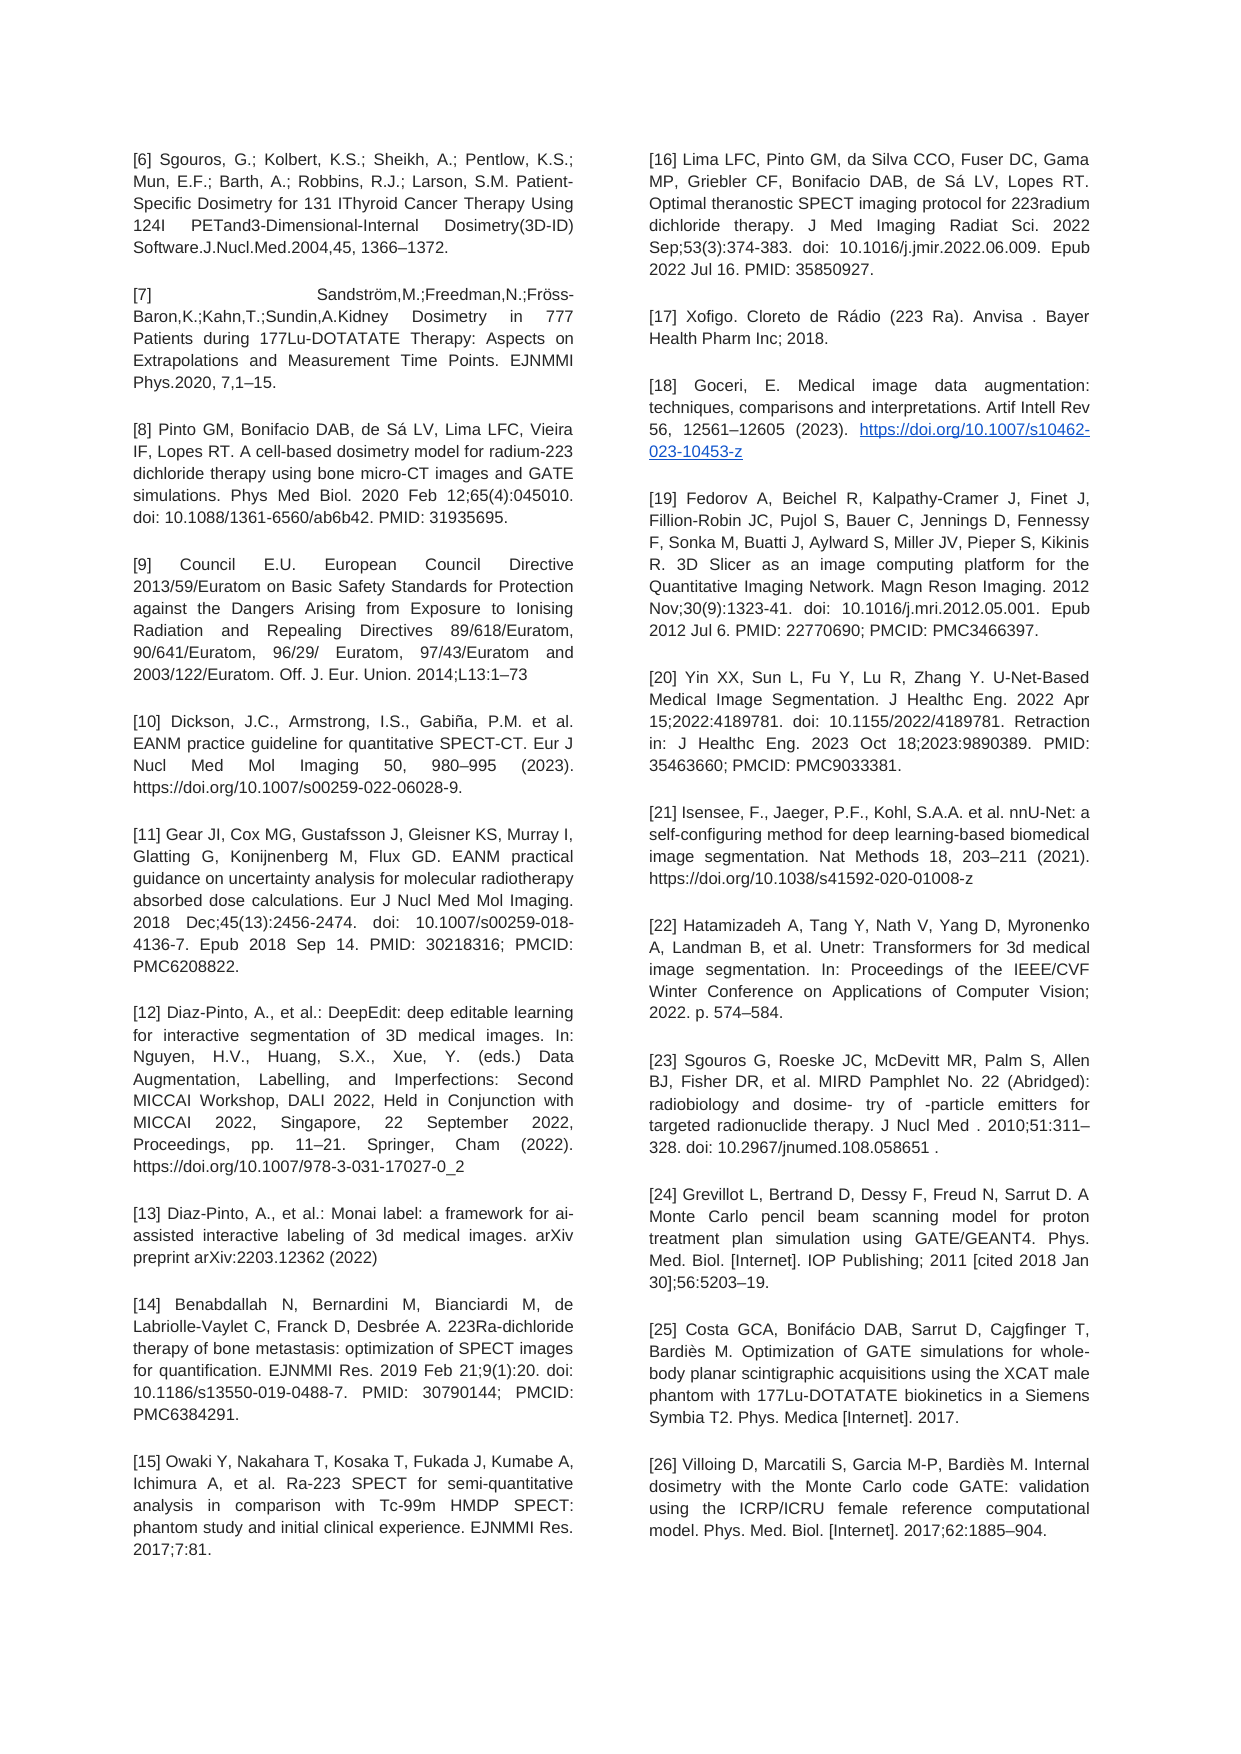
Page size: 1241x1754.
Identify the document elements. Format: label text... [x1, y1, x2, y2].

text [20] Yin XX, Sun L, Fu Y, Lu R, Zhang Y. U-Net-Based Medical Image Segmentation. J Healthc Eng. 2022 Apr 15;2022:4189781. doi: 10.1155/2022/4189781. Retraction in: J Healthc Eng. 2023 Oct 18;2023:9890389. PMID: 35463660; PMCID: PMC9033381. [649, 668, 1090, 775]
text [17] Xofigo. Cloreto de Rádio (223 Ra). Anvisa . Bayer Health Pharm Inc; 2018. [649, 307, 1090, 348]
text [18] Goceri, E. Medical image data augmentation: techniques, comparisons and interpretations. Artif Intell Rev 56, 12561–12605 (2023). https://doi.org/10.1007/s10462-023-10453-z [649, 376, 1090, 461]
text [10] Dickson, J.C., Armstrong, I.S., Gabiña, P.M. et al. EANM practice guideline for quantitative SPECT-CT. Eur J Nucl Med Mol Imaging 50, 980–995 (2023). https://doi.org/10.1007/s00259-022-06028-9. [133, 712, 574, 797]
text [22] Hatamizadeh A, Tang Y, Nath V, Yang D, Myronenko A, Landman B, et al. Unetr: Transformers for 3d medical image segmentation. In: Proceedings of the IEEE/CVF Winter Conference on Applications of Computer Vision; 2022. p. 574–584. [649, 915, 1090, 1022]
text [26] Villoing D, Marcatili S, Garcia M-P, Bardiès M. Internal dosimetry with the Monte Carlo code GATE: validation using the ICRP/ICRU female reference computational model. Phys. Med. Biol. [Internet]. 2017;62:1885–904. [649, 1455, 1090, 1540]
text [8] Pinto GM, Bonifacio DAB, de Sá LV, Lima LFC, Vieira IF, Lopes RT. A cell-based dosimetry model for radium-223 dichloride therapy using bone micro-CT images and GATE simulations. Phys Med Biol. 2020 Feb 12;65(4):045010. doi: 10.1088/1361-6560/ab6b42. PMID: 31935695. [133, 420, 574, 527]
text [23] Sgouros G, Roeske JC, McDevitt MR, Palm S, Allen BJ, Fisher DR, et al. MIRD Pamphlet No. 22 (Abridged): radiobiology and dosime- try of -particle emitters for targeted radionuclide therapy. J Nucl Med . 2010;51:311–328. doi: 10.2967/jnumed.108.058651 . [649, 1050, 1090, 1157]
text [15] Owaki Y, Nakahara T, Kosaka T, Fukada J, Kumabe A, Ichimura A, et al. Ra-223 SPECT for semi-quantitative analysis in comparison with Tc-99m HMDP SPECT: phantom study and initial clinical experience. EJNMMI Res. 2017;7:81. [133, 1452, 574, 1559]
text [12] Diaz-Pinto, A., et al.: DeepEdit: deep editable learning for interactive segmentation of 3D medical images. In: Nguyen, H.V., Huang, S.X., Xue, Y. (eds.) Data Augmentation, Labelling, and Imperfections: Second MICCAI Workshop, DALI 2022, Held in Conjunction with MICCAI 2022, Singapore, 22 September 2022, Proceedings, pp. 11–21. Springer, Cham (2022). https://doi.org/10.1007/978-3-031-17027-0_2 [133, 1003, 574, 1176]
text [6] Sgouros, G.; Kolbert, K.S.; Sheikh, A.; Pentlow, K.S.; Mun, E.F.; Barth, A.; Robbins, R.J.; Larson, S.M. Patient-Specific Dosimetry for 131 IThyroid Cancer Therapy Using 124I PETand3-Dimensional-Internal Dosimetry(3D-ID) Software.J.Nucl.Med.2004,45, 1366–1372. [133, 150, 574, 257]
text [11] Gear JI, Cox MG, Gustafsson J, Gleisner KS, Murray I, Glatting G, Konijnenberg M, Flux GD. EANM practical guidance on uncertainty analysis for molecular radiotherapy absorbed dose calculations. Eur J Nucl Med Mol Imaging. 2018 Dec;45(13):2456-2474. doi: 10.1007/s00259-018-4136-7. Epub 2018 Sep 14. PMID: 30218316; PMCID: PMC6208822. [133, 824, 574, 976]
text [13] Diaz-Pinto, A., et al.: Monai label: a framework for ai-assisted interactive labeling of 3d medical images. arXiv preprint arXiv:2203.12362 (2022) [133, 1204, 574, 1267]
text [14] Benabdallah N, Bernardini M, Bianciardi M, de Labriolle-Vaylet C, Franck D, Desbrée A. 223Ra-dichloride therapy of bone metastasis: optimization of SPECT images for quantification. EJNMMI Res. 2019 Feb 21;9(1):20. doi: 10.1186/s13550-019-0488-7. PMID: 30790144; PMCID: PMC6384291. [133, 1295, 574, 1424]
text [9] Council E.U. European Council Directive 2013/59/Euratom on Basic Safety Standards for Protection against the Dangers Arising from Exposure to Ionising Radiation and Repealing Directives 89/618/Euratom, 90/641/Euratom, 96/29/ Euratom, 97/43/Euratom and 2003/122/Euratom. Off. J. Eur. Union. 2014;L13:1–73 [133, 555, 574, 684]
text [7] Sandström,M.;Freedman,N.;Fröss-Baron,K.;Kahn,T.;Sundin,A.Kidney Dosimetry in 777 Patients during 177Lu-DOTATATE Therapy: Aspects on Extrapolations and Measurement Time Points. EJNMMI Phys.2020, 7,1–15. [133, 285, 574, 392]
text [21] Isensee, F., Jaeger, P.F., Kohl, S.A.A. et al. nnU-Net: a self-configuring method for deep learning-based biomedical image segmentation. Nat Methods 18, 203–211 (2021). https://doi.org/10.1038/s41592-020-01008-z [649, 802, 1090, 888]
text [24] Grevillot L, Bertrand D, Dessy F, Freud N, Sarrut D. A Monte Carlo pencil beam scanning model for proton treatment plan simulation using GATE/GEANT4. Phys. Med. Biol. [Internet]. IOP Publishing; 2011 [cited 2018 Jan 30];56:5203–19. [649, 1185, 1090, 1292]
text [19] Fedorov A, Beichel R, Kalpathy-Cramer J, Finet J, Fillion-Robin JC, Pujol S, Bauer C, Jennings D, Fennessy F, Sonka M, Buatti J, Aylward S, Miller JV, Pieper S, Kikinis R. 3D Slicer as an image computing platform for the Quantitative Imaging Network. Magn Reson Imaging. 2012 Nov;30(9):1323-41. doi: 10.1016/j.mri.2012.05.001. Epub 2012 Jul 6. PMID: 22770690; PMCID: PMC3466397. [649, 489, 1090, 640]
text [25] Costa GCA, Bonifácio DAB, Sarrut D, Cajgfinger T, Bardiès M. Optimization of GATE simulations for whole-body planar scintigraphic acquisitions using the XCAT male phantom with 177Lu-DOTATATE biokinetics in a Siemens Symbia T2. Phys. Medica [Internet]. 2017. [649, 1320, 1090, 1427]
text [16] Lima LFC, Pinto GM, da Silva CCO, Fuser DC, Gama MP, Griebler CF, Bonifacio DAB, de Sá LV, Lopes RT. Optimal theranostic SPECT imaging protocol for 223radium dichloride therapy. J Med Imaging Radiat Sci. 2022 Sep;53(3):374-383. doi: 10.1016/j.jmir.2022.06.009. Epub 2022 Jul 16. PMID: 35850927. [649, 150, 1090, 279]
